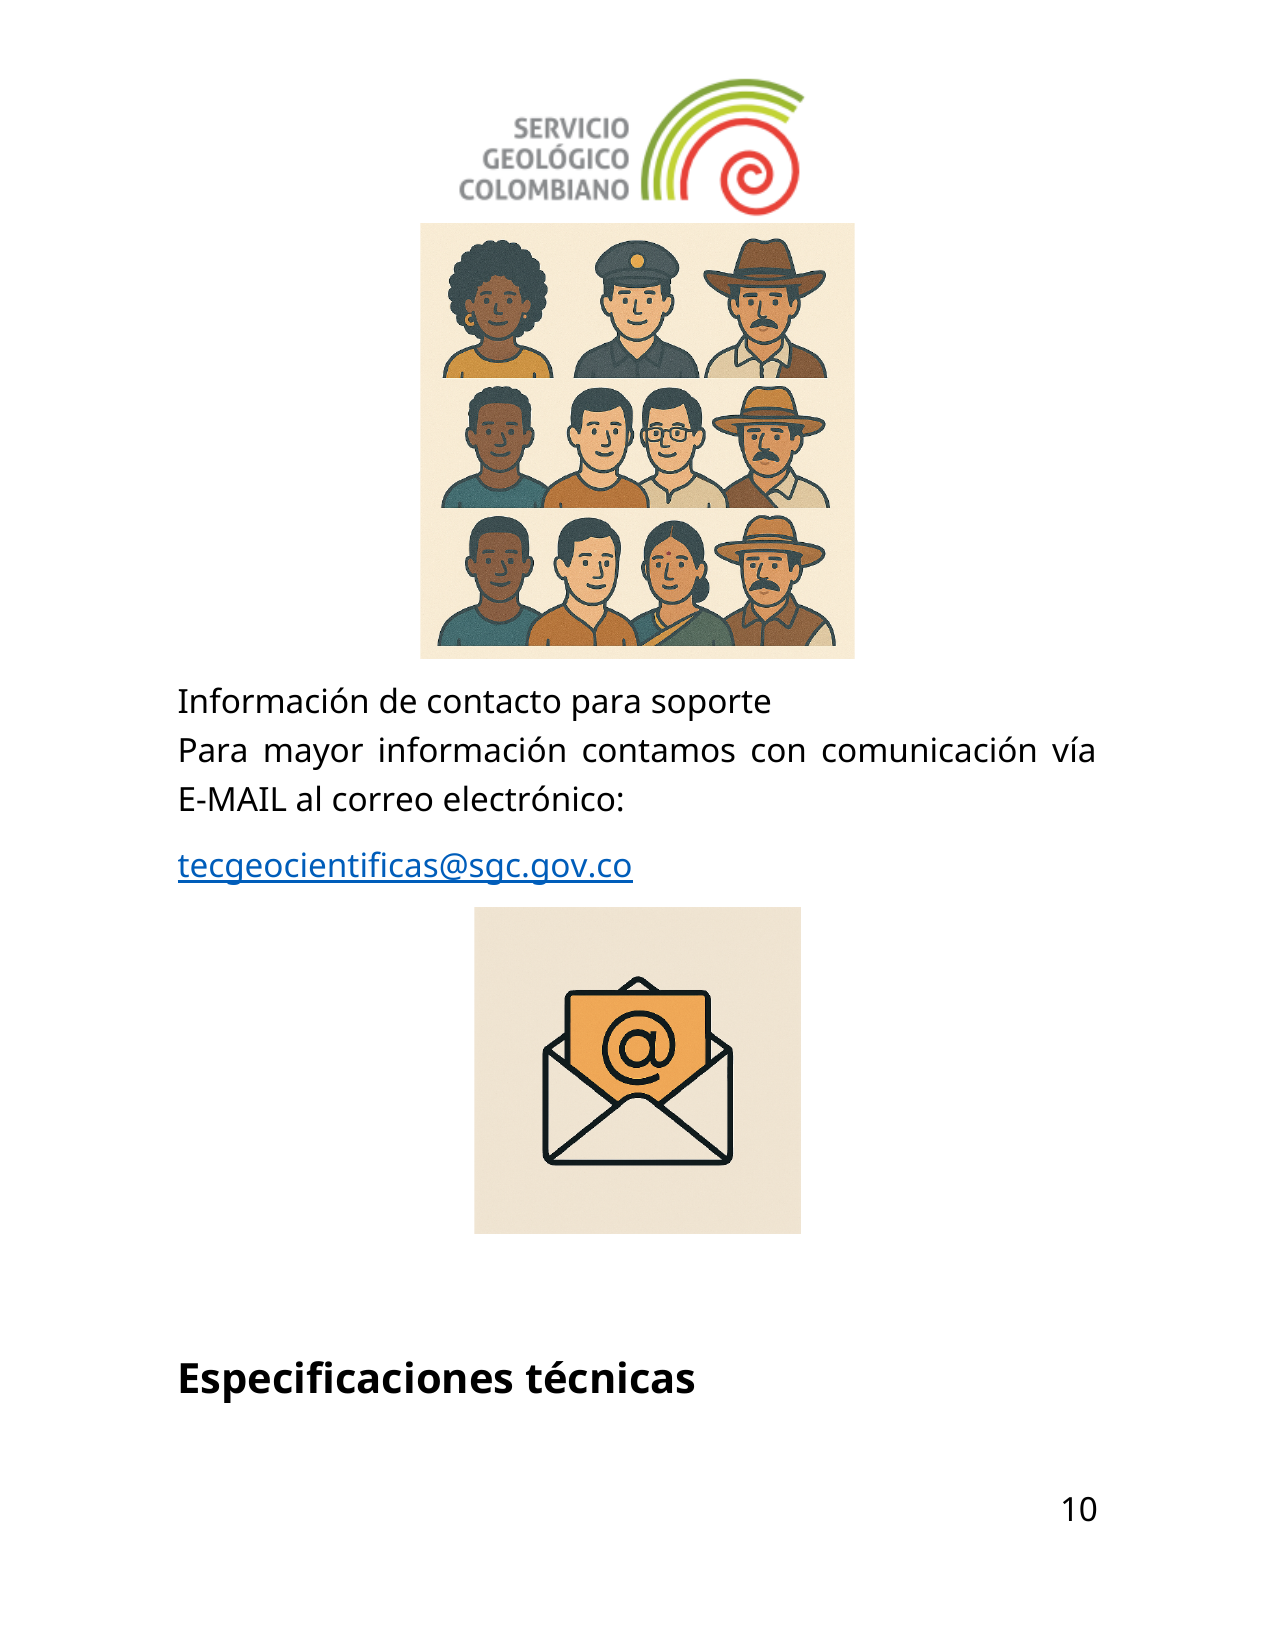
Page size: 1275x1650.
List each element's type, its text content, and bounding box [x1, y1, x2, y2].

subtitle Especificaciones técnicas [177, 1349, 1098, 1406]
picture [474, 907, 801, 1234]
text tecgeocientificas@sgc.gov.co [177, 842, 1098, 887]
picture [420, 73, 855, 659]
text Para mayor información contamos con comunicación vía E-MAIL al correo electrónico: [177, 727, 1098, 822]
subtitle Información de contacto para soporte [177, 678, 1098, 724]
